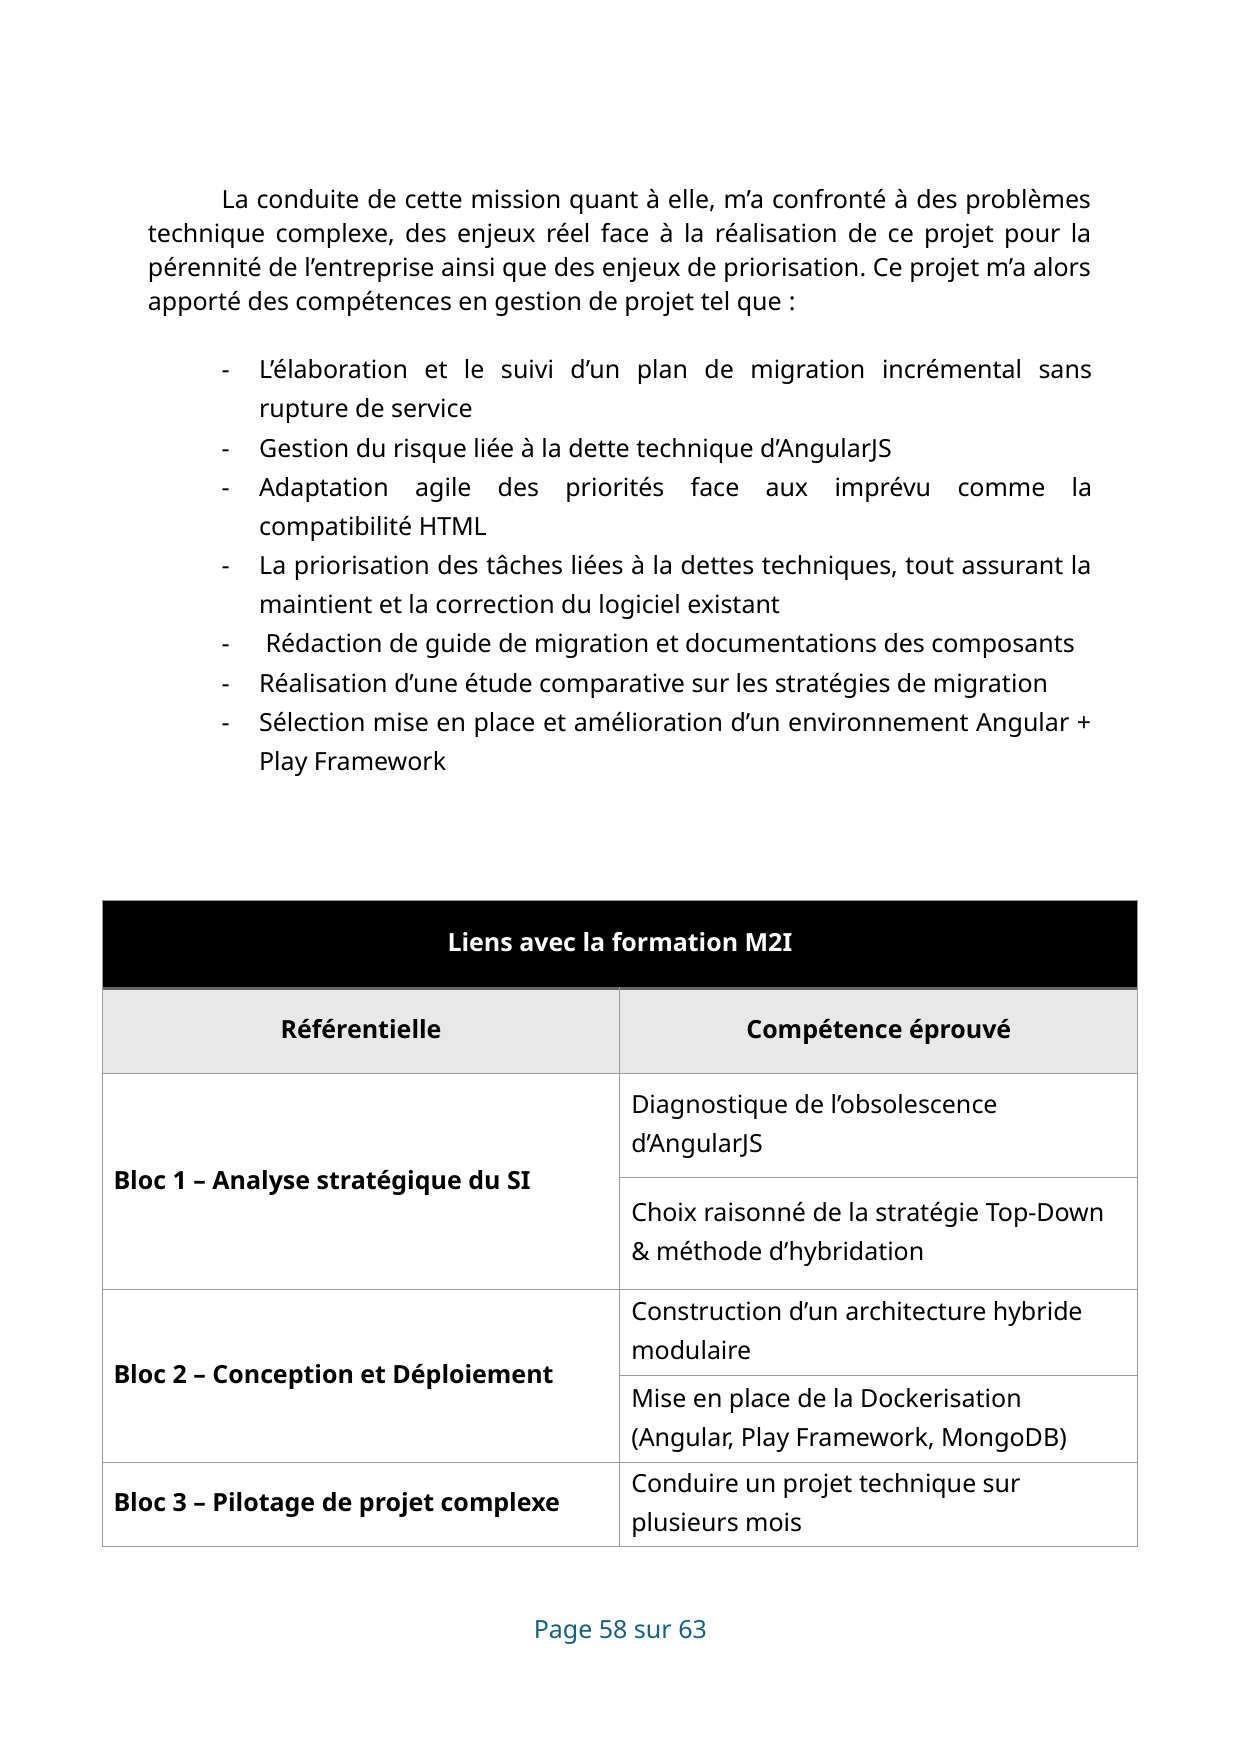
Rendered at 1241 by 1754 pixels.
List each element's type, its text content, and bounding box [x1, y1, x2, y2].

list Sélection mise en place et amélioration d’un environnement Angular + Play Framework [221, 704, 1093, 778]
table_cell Construction d’un architecture hybride modulaire [620, 1290, 1137, 1375]
table_cell Choix raisonné de la stratégie Top-Down & méthode d’hybridation [620, 1178, 1137, 1289]
table_cell Référentielle [103, 990, 619, 1073]
list L’élaboration et le suivi d’un plan de migration incrémental sans rupture de service [221, 352, 1093, 425]
text La conduite de cette mission quant à elle, m’a confronté à des problèmes technique complexe, des enjeux réel face à la réalisation de ce projet pour la pérennité de l’entreprise ainsi que des enjeux de priorisation. Ce projet m’a alors apporté des compétences en gestion de projet tel que : [148, 182, 1093, 318]
table_cell Mise en place de la Dockerisation (Angular, Play Framework, MongoDB) [620, 1376, 1137, 1462]
table_cell Bloc 2 – Conception et Déploiement [103, 1290, 619, 1462]
list Rédaction de guide de migration et documentations des composants [221, 626, 1093, 660]
table_cell Compétence éprouvé [620, 990, 1137, 1073]
list Réalisation d’une étude comparative sur les stratégies de migration [221, 665, 1093, 699]
list Gestion du risque liée à la dette technique d’AngularJS [221, 430, 1093, 464]
list La priorisation des tâches liées à la dettes techniques, tout assurant la maintient et la correction du logiciel existant [221, 548, 1093, 621]
list Adaptation agile des priorités face aux imprévu comme la compatibilité HTML [221, 469, 1093, 543]
table_cell Diagnostique de l’obsolescence d’AngularJS [620, 1074, 1137, 1177]
table_cell Conduire un projet technique sur plusieurs mois [620, 1463, 1137, 1546]
table_cell Bloc 1 – Analyse stratégique du SI [103, 1074, 619, 1289]
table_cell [103, 1463, 619, 1546]
table_header Liens avec la formation M2I [103, 901, 1137, 987]
